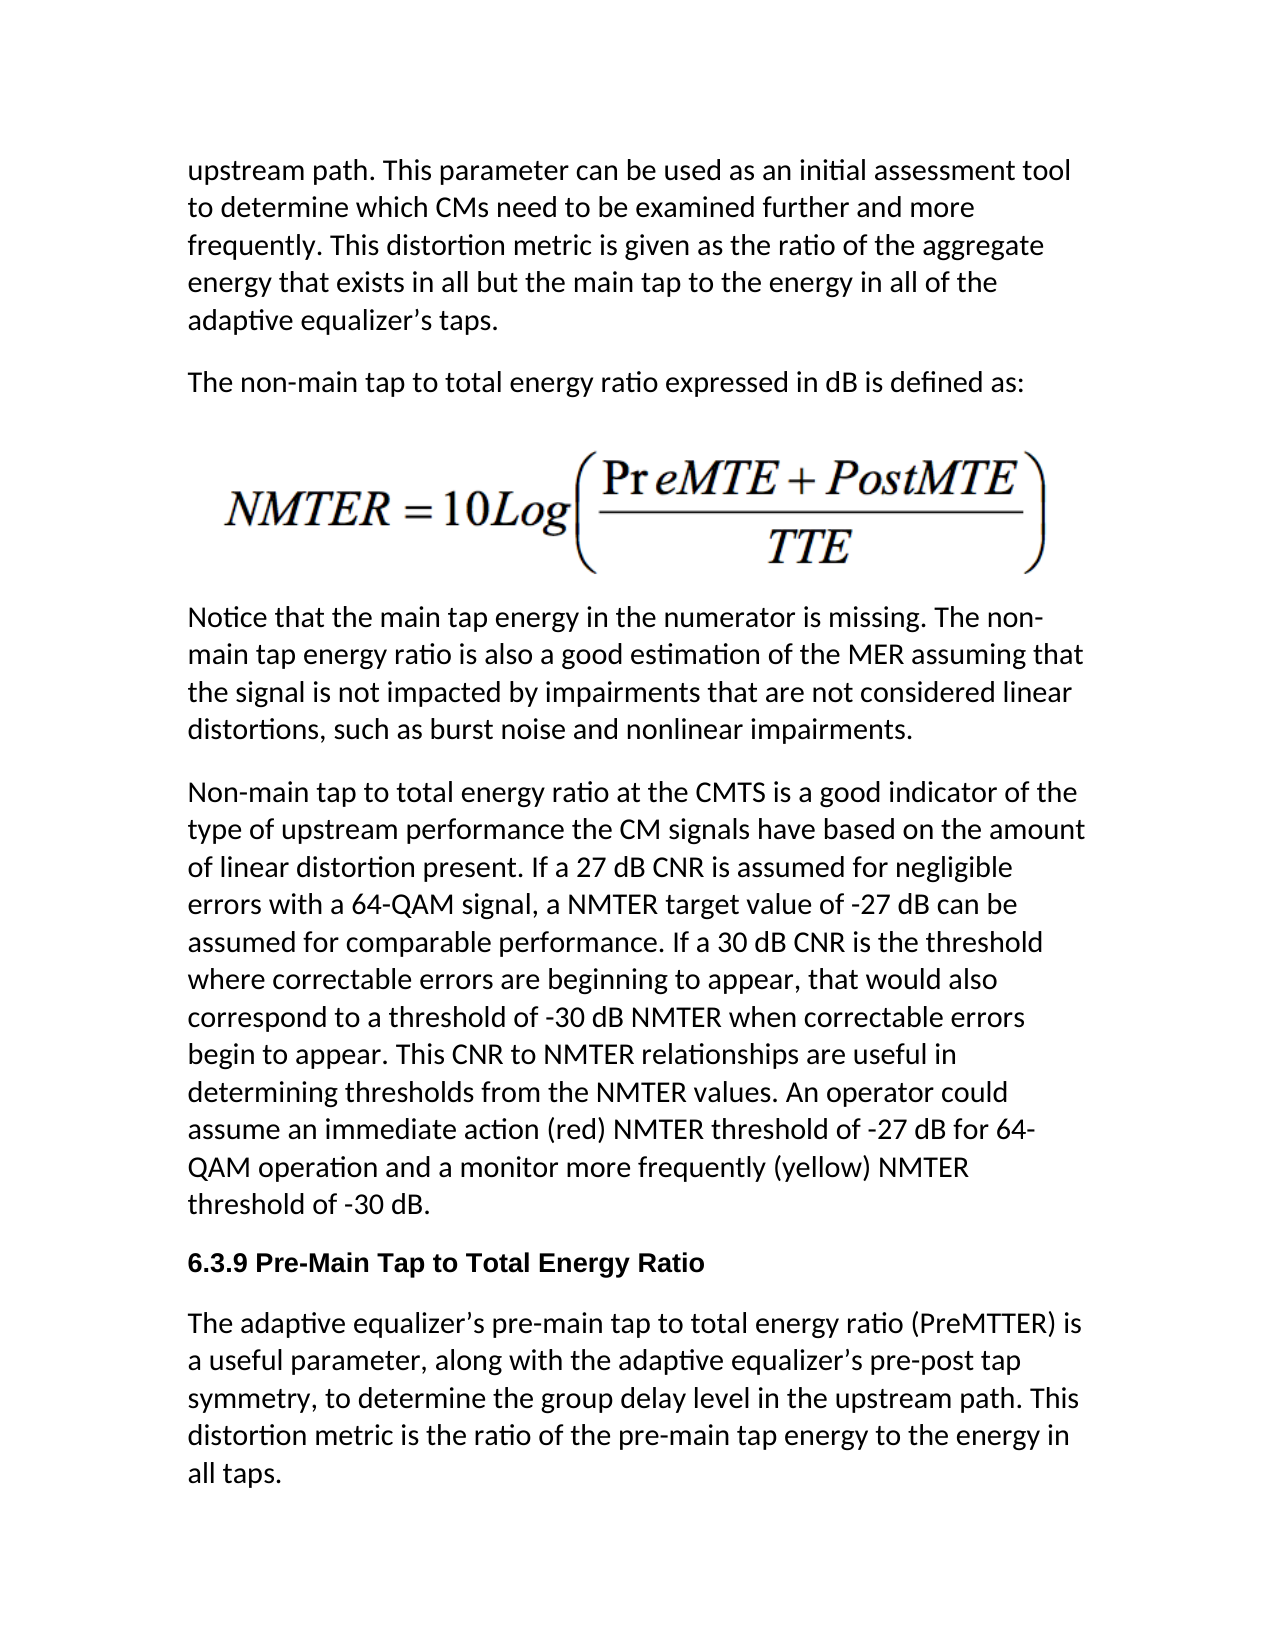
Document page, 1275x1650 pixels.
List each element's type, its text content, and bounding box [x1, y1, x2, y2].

text The non-main tap to total energy ratio expressed in dB is defined as: [187, 362, 1087, 400]
text Non-main tap to total energy ratio at the CMTS is a good indicator of the type of upstream performance the CM signals have based on the amount of linear distortion present. If a 27 dB CNR is assumed for negligible errors with a 64-QAM signal, a NMTER target value of -27 dB can be assumed for comparable performance. If a 30 dB CNR is the threshold where correctable errors are beginning to appear, that would also correspond to a threshold of -30 dB NMTER when correctable errors begin to appear. This CNR to NMTER relationships are useful in determining thresholds from the NMTER values. An operator could assume an immediate action (red) NMTER threshold of -27 dB for 64-QAM operation and a monitor more frequently (yellow) NMTER threshold of -30 dB. [187, 772, 1087, 1222]
text The adaptive equalizer’s pre-main tap to total energy ratio (PreMTTER) is a useful parameter, along with the adaptive equalizer’s pre-post tap symmetry, to determine the group delay level in the upstream path. This distortion metric is the ratio of the pre-main tap energy to the energy in all taps. [187, 1303, 1087, 1491]
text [187, 150, 1087, 337]
text 6.3.9 Pre-Main Tap to Total Energy Ratio [187, 1247, 1087, 1278]
text Notice that the main tap energy in the numerator is missing. The non-main tap energy ratio is also a good estimation of the MER assuming that the signal is not impacted by impairments that are not considered linear distortions, such as burst noise and nonlinear impairments. [187, 597, 1087, 747]
picture [187, 425, 1088, 597]
